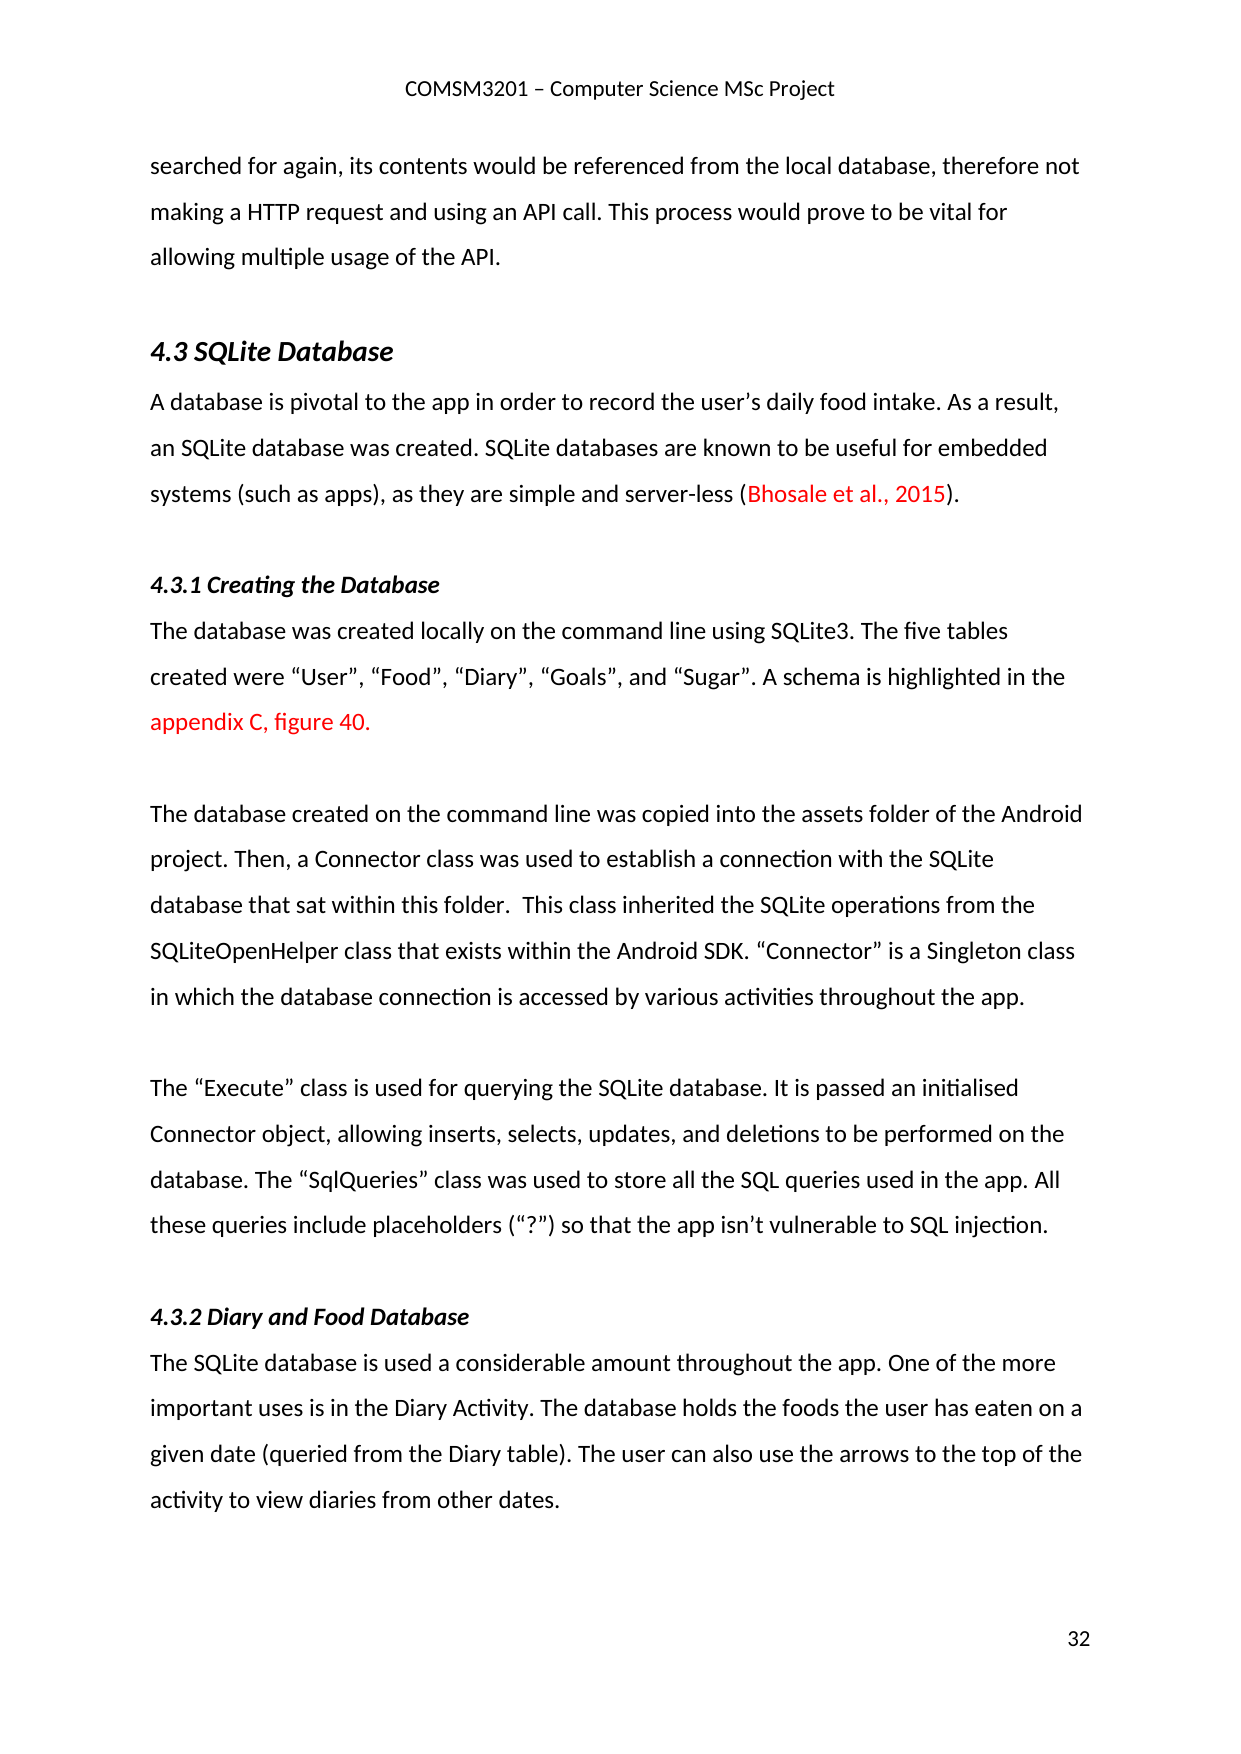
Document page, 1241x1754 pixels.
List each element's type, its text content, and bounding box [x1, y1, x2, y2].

text The database created on the command line was copied into the assets folder of the Android project. Then, a Connector class was used to establish a connection with the SQLite database that sat within this folder. This class inherited the SQLite operations from the SQLiteOpenHelper class that exists within the Android SDK. “Connector” is a Singleton class in which the database connection is accessed by various activities throughout the app. [150, 798, 1090, 1011]
text 4.3 SQLite Database [150, 333, 1090, 368]
text The database was created locally on the command line using SQLite3. The five tables created were “User”, “Food”, “Diary”, “Goals”, and “Sugar”. A schema is highlighted in the appendix C, figure 40. [150, 615, 1090, 737]
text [150, 150, 1090, 272]
text 4.3.1 Creating the Database [150, 569, 1090, 600]
text The SQLite database is used a considerable amount throughout the app. One of the more important uses is in the Diary Activity. The database holds the foods the user has eaten on a given date (queried from the Diary table). The user can also use the arrows to the top of the activity to view diaries from other dates. [150, 1347, 1090, 1514]
text A database is pivotal to the app in order to record the user’s daily food intake. As a result, an SQLite database was created. SQLite databases are known to be useful for embedded systems (such as apps), as they are simple and server-less (Bhosale et al., 2015). [150, 386, 1090, 508]
text 4.3.2 Diary and Food Database [150, 1301, 1090, 1331]
text The “Execute” class is used for querying the SQLite database. It is passed an initialised Connector object, allowing inserts, selects, updates, and deletions to be performed on the database. The “SqlQueries” class was used to store all the SQL queries used in the app. All these queries include placeholders (“?”) so that the app isn’t vulnerable to SQL injection. [150, 1072, 1090, 1240]
